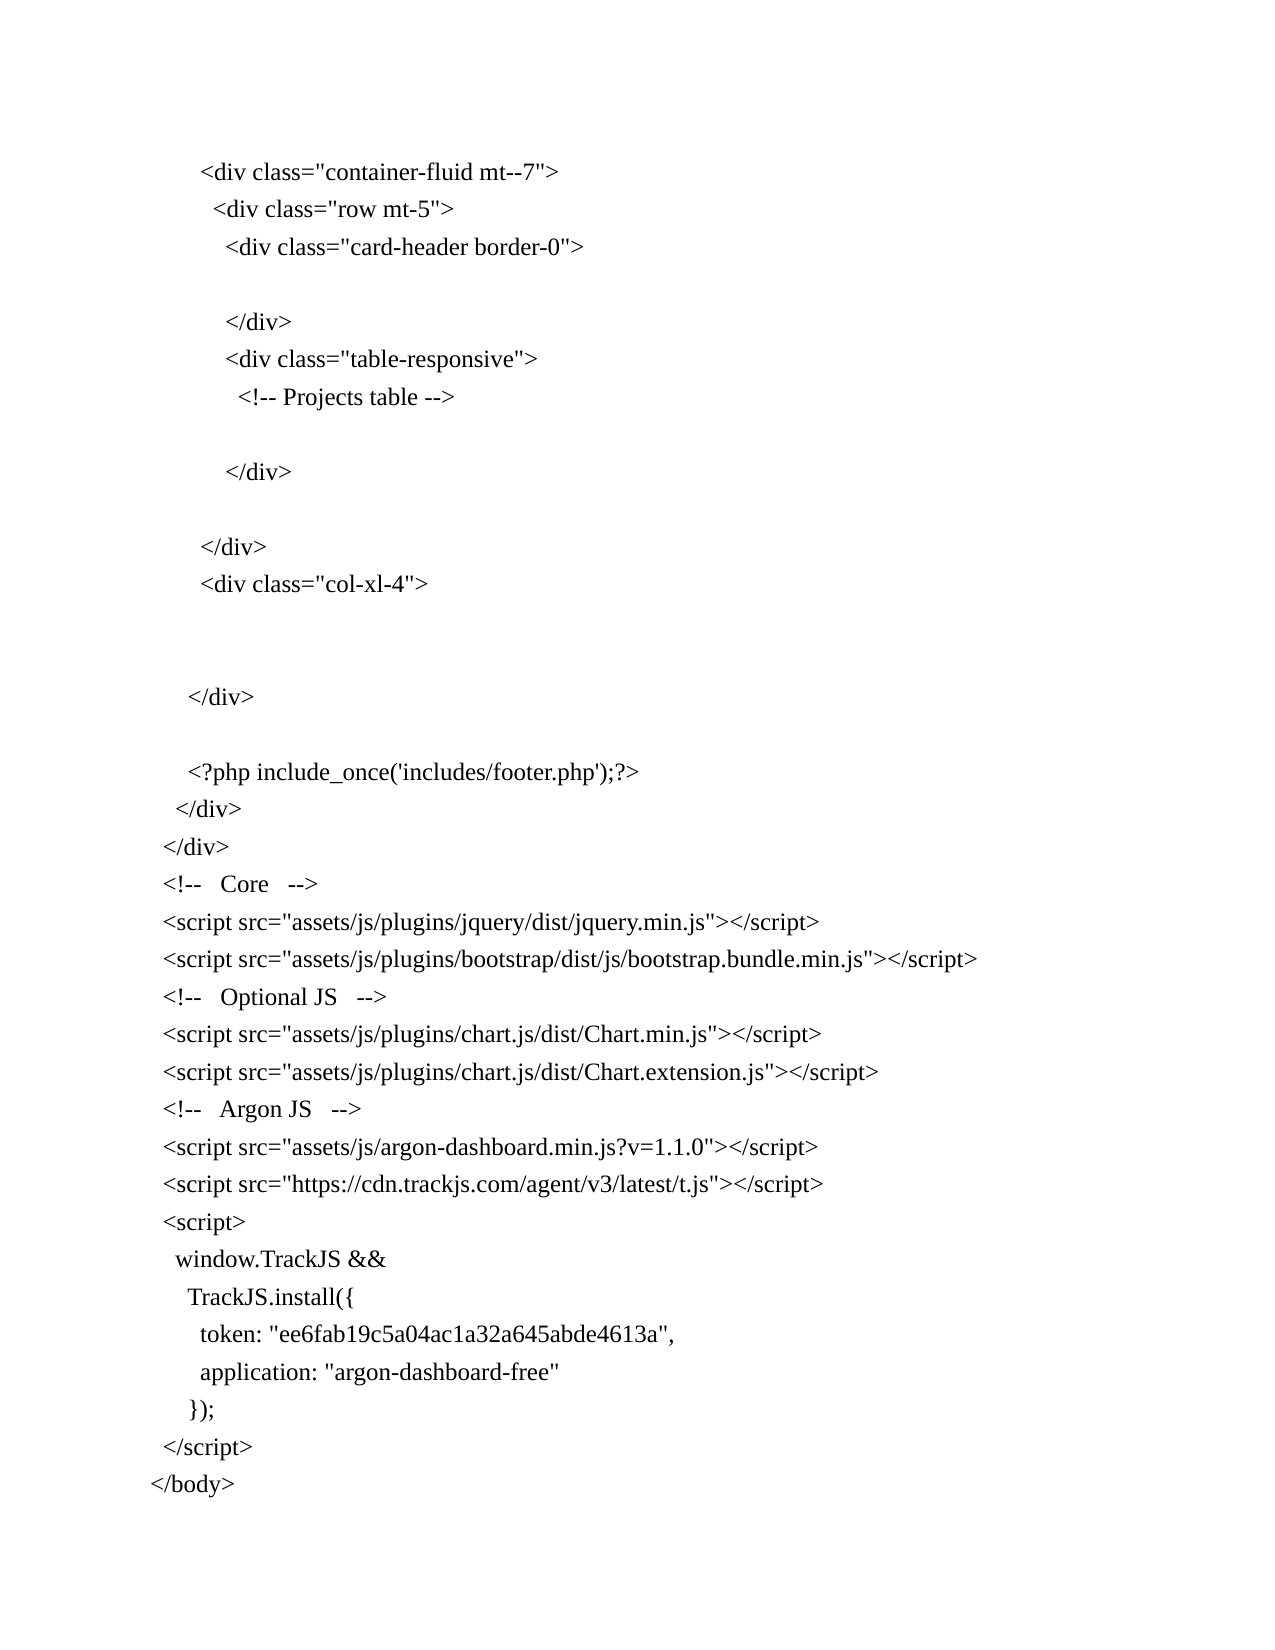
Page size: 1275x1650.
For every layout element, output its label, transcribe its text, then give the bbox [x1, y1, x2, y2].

text <div class="container-fluid mt--7"> [150, 150, 1125, 187]
text <script src="assets/js/argon-dashboard.min.js?v=1.1.0"></script> [150, 1125, 1125, 1162]
text <script src="assets/js/plugins/chart.js/dist/Chart.extension.js"></script> [150, 1050, 1125, 1087]
text token: "ee6fab19c5a04ac1a32a645abde4613a", [150, 1312, 1125, 1350]
text <!-- Argon JS --> [150, 1087, 1125, 1125]
text </div> [150, 525, 1125, 562]
text application: "argon-dashboard-free" [150, 1350, 1125, 1387]
text <div class="row mt-5"> [150, 187, 1125, 225]
text </script> [150, 1425, 1125, 1462]
text <!-- Core --> [150, 862, 1125, 900]
text </div> [150, 675, 1125, 712]
text <script> [150, 1200, 1125, 1237]
text <script src="assets/js/plugins/chart.js/dist/Chart.min.js"></script> [150, 1012, 1125, 1050]
text <div class="col-xl-4"> [150, 562, 1125, 600]
text </body> [150, 1462, 1125, 1500]
text </div> [150, 450, 1125, 487]
text <!-- Projects table --> [150, 375, 1125, 412]
text </div> [150, 300, 1125, 337]
text </div> [150, 825, 1125, 862]
text <div class="table-responsive"> [150, 337, 1125, 375]
text TrackJS.install({ [150, 1275, 1125, 1312]
text <script src="assets/js/plugins/jquery/dist/jquery.min.js"></script> [150, 900, 1125, 937]
text <script src="https://cdn.trackjs.com/agent/v3/latest/t.js"></script> [150, 1162, 1125, 1200]
text </div> [150, 787, 1125, 825]
text <!-- Optional JS --> [150, 975, 1125, 1012]
text <div class="card-header border-0"> [150, 225, 1125, 262]
text <script src="assets/js/plugins/bootstrap/dist/js/bootstrap.bundle.min.js"></script> [150, 937, 1125, 975]
text window.TrackJS && [150, 1237, 1125, 1275]
text }); [150, 1387, 1125, 1425]
text <?php include_once('includes/footer.php');?> [150, 750, 1125, 787]
